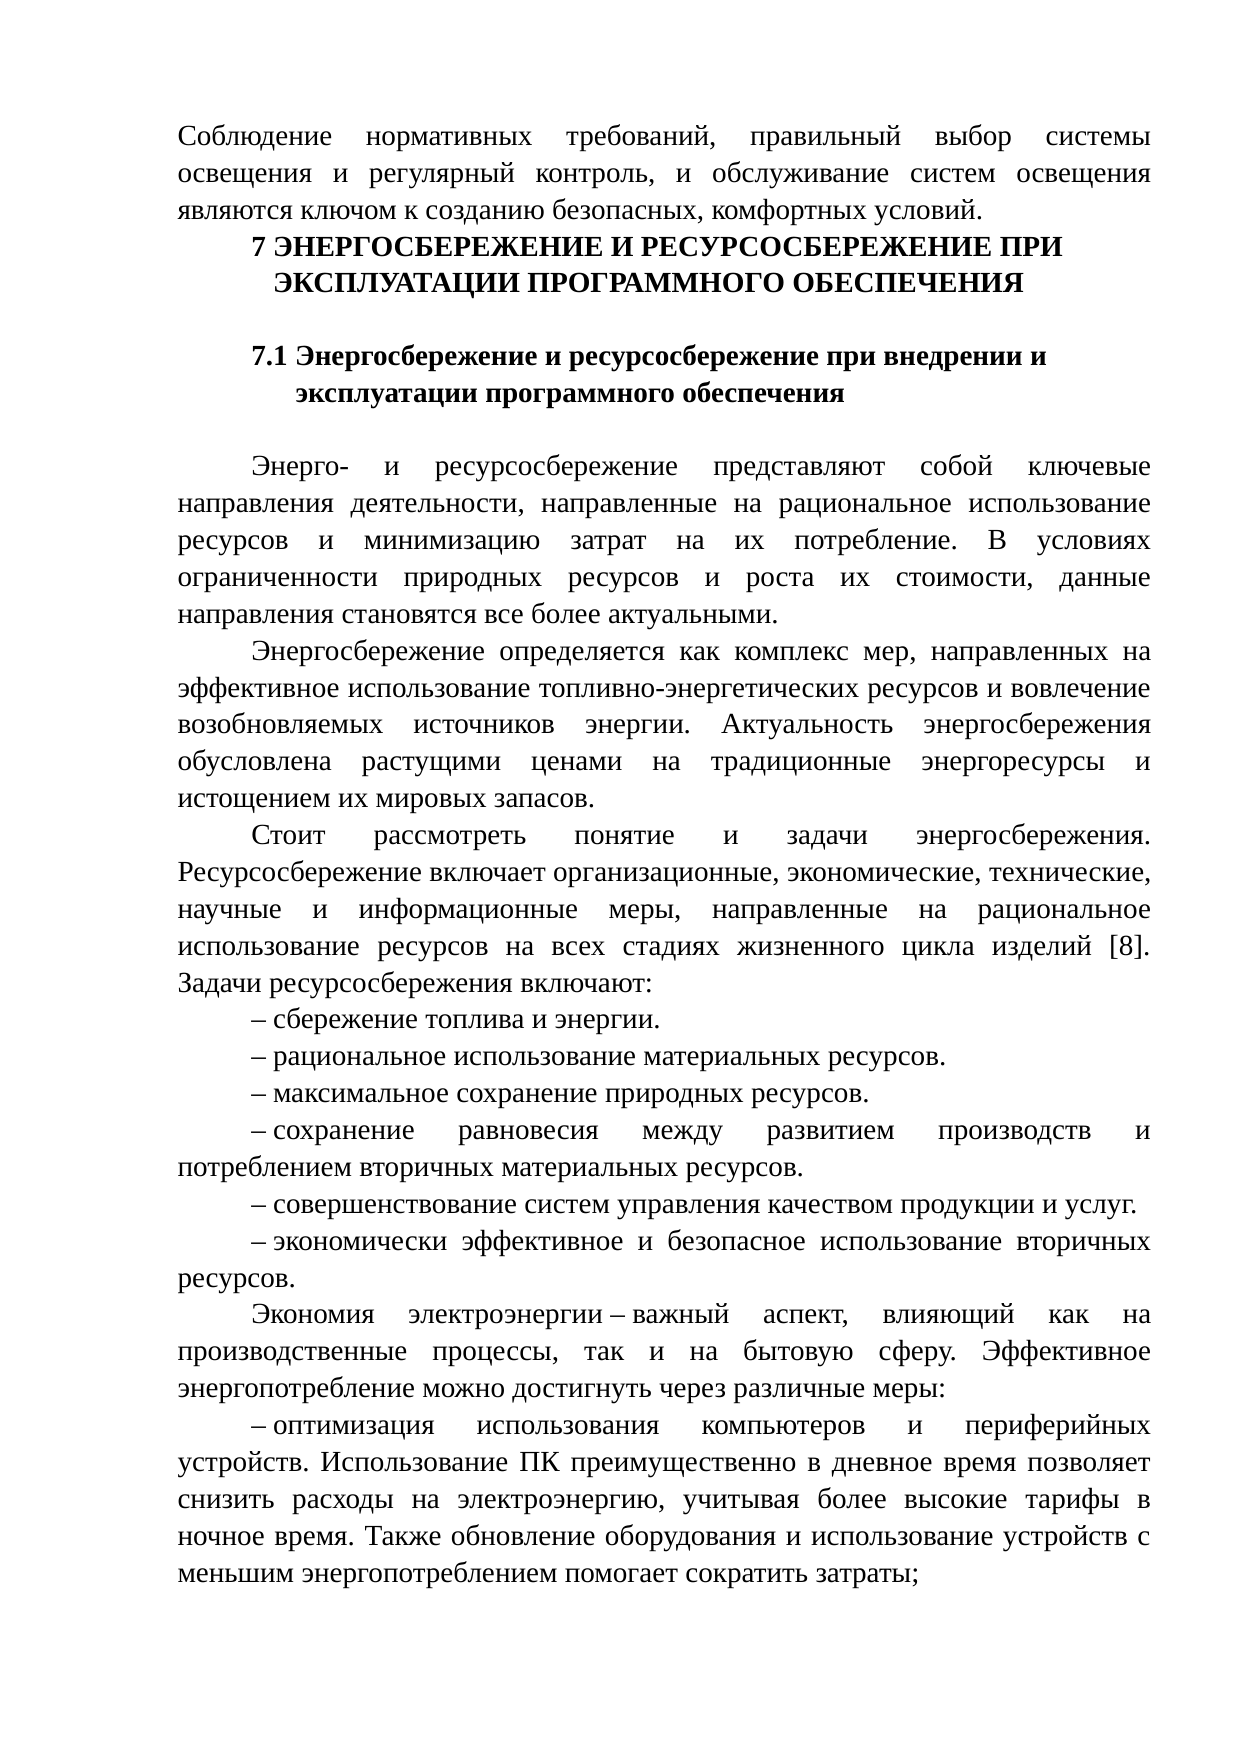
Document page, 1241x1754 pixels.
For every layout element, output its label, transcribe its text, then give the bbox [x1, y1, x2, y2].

text – оптимизация использования компьютеров и периферийных устройств. Использование ПК преимущественно в дневное время позволяет снизить расходы на электроэнергию, учитывая более высокие тарифы в ночное время. Также обновление оборудования и использование устройств с меньшим энергопотреблением помогает сократить затраты; [177, 1407, 1152, 1588]
text Стоит рассмотреть понятие и задачи энергосбережения. Ресурсосбережение включает организационные, экономические, технические, научные и информационные меры, направленные на рациональное использование ресурсов на всех стадиях жизненного цикла изделий [8]. Задачи ресурсосбережения включают: [177, 817, 1152, 998]
text – сохранение равновесия между развитием производств и потреблением вторичных материальных ресурсов. [177, 1112, 1152, 1183]
text – сбережение топлива и энергии. [177, 1002, 1152, 1035]
text – экономически эффективное и безопасное использование вторичных ресурсов. [177, 1223, 1152, 1293]
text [177, 118, 1152, 225]
text Экономия электроэнергии – важный аспект, влияющий как на производственные процессы, так и на бытовую сферу. Эффективное энергопотребление можно достигнуть через различные меры: [177, 1297, 1152, 1404]
text 7.1 Энергосбережение и ресурсосбережение при внедрении и эксплуатации программного обеспечения [251, 338, 1152, 408]
text – максимальное сохранение природных ресурсов. [177, 1075, 1152, 1109]
text Энерго- и ресурсосбережение представляют собой ключевые направления деятельности, направленные на рациональное использование ресурсов и минимизацию затрат на их потребление. В условиях ограниченности природных ресурсов и роста их стоимости, данные направления становятся все более актуальными. [177, 448, 1152, 629]
text Энергосбережение определяется как комплекс мер, направленных на эффективное использование топливно-энергетических ресурсов и вовлечение возобновляемых источников энергии. Актуальность энергосбережения обусловлена растущими ценами на традиционные энергоресурсы и истощением их мировых запасов. [177, 633, 1152, 814]
text ЭКСПЛУАТАЦИИ ПРОГРАММНОГО ОБЕСПЕЧЕНИЯ [251, 265, 1152, 298]
text – совершенствование систем управления качеством продукции и услуг. [177, 1186, 1152, 1219]
text 7 ЭНЕРГОСБЕРЕЖЕНИЕ И РЕСУРСОСБЕРЕЖЕНИЕ ПРИ [251, 229, 1152, 262]
text – рациональное использование материальных ресурсов. [177, 1038, 1152, 1072]
